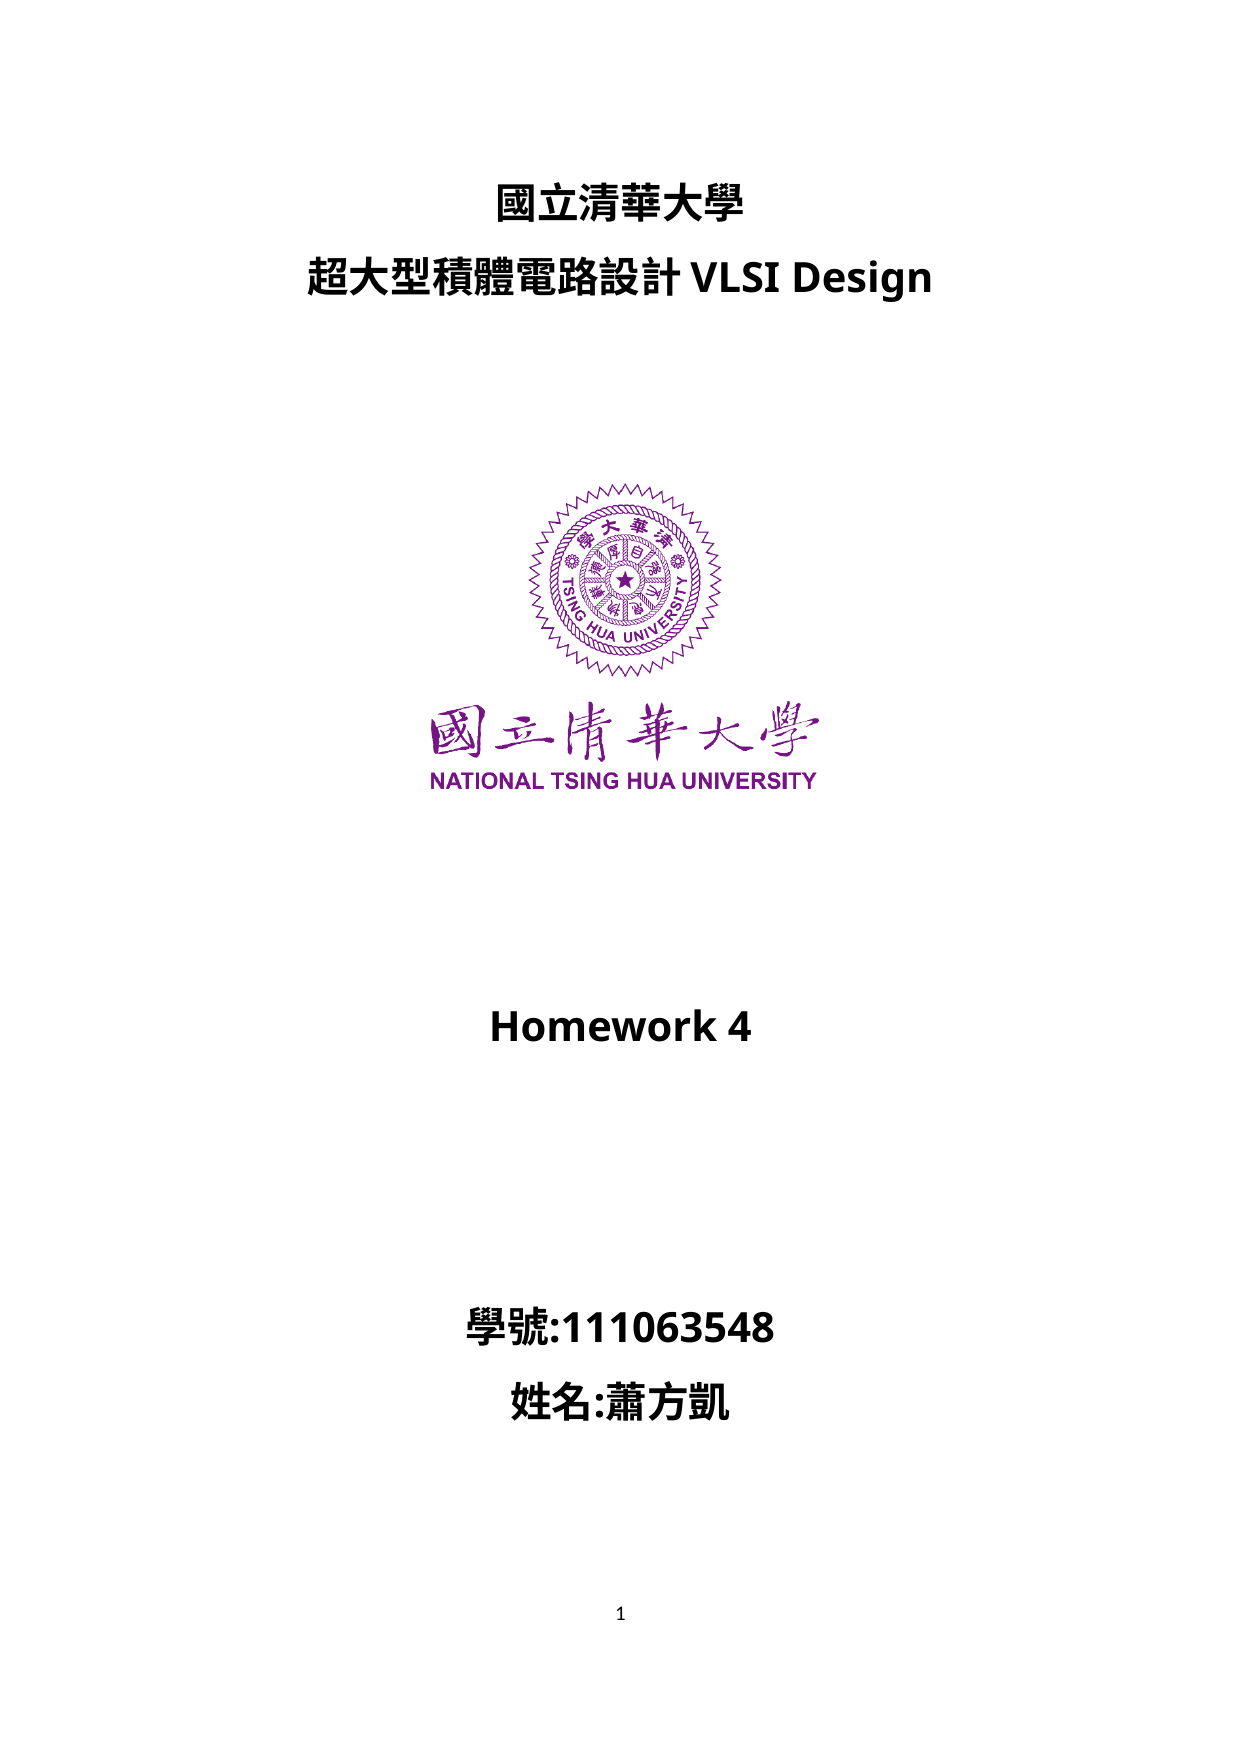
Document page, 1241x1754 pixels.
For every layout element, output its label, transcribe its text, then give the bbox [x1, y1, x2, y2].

text Homework 4 [187, 987, 1053, 1062]
picture [383, 462, 857, 811]
text 超大型積體電路設計VLSI Design [187, 237, 1053, 312]
text 姓名:蕭方凱 [187, 1362, 1053, 1437]
text 國立清華大學 [187, 162, 1053, 237]
text 學號:111063548 [187, 1287, 1053, 1362]
